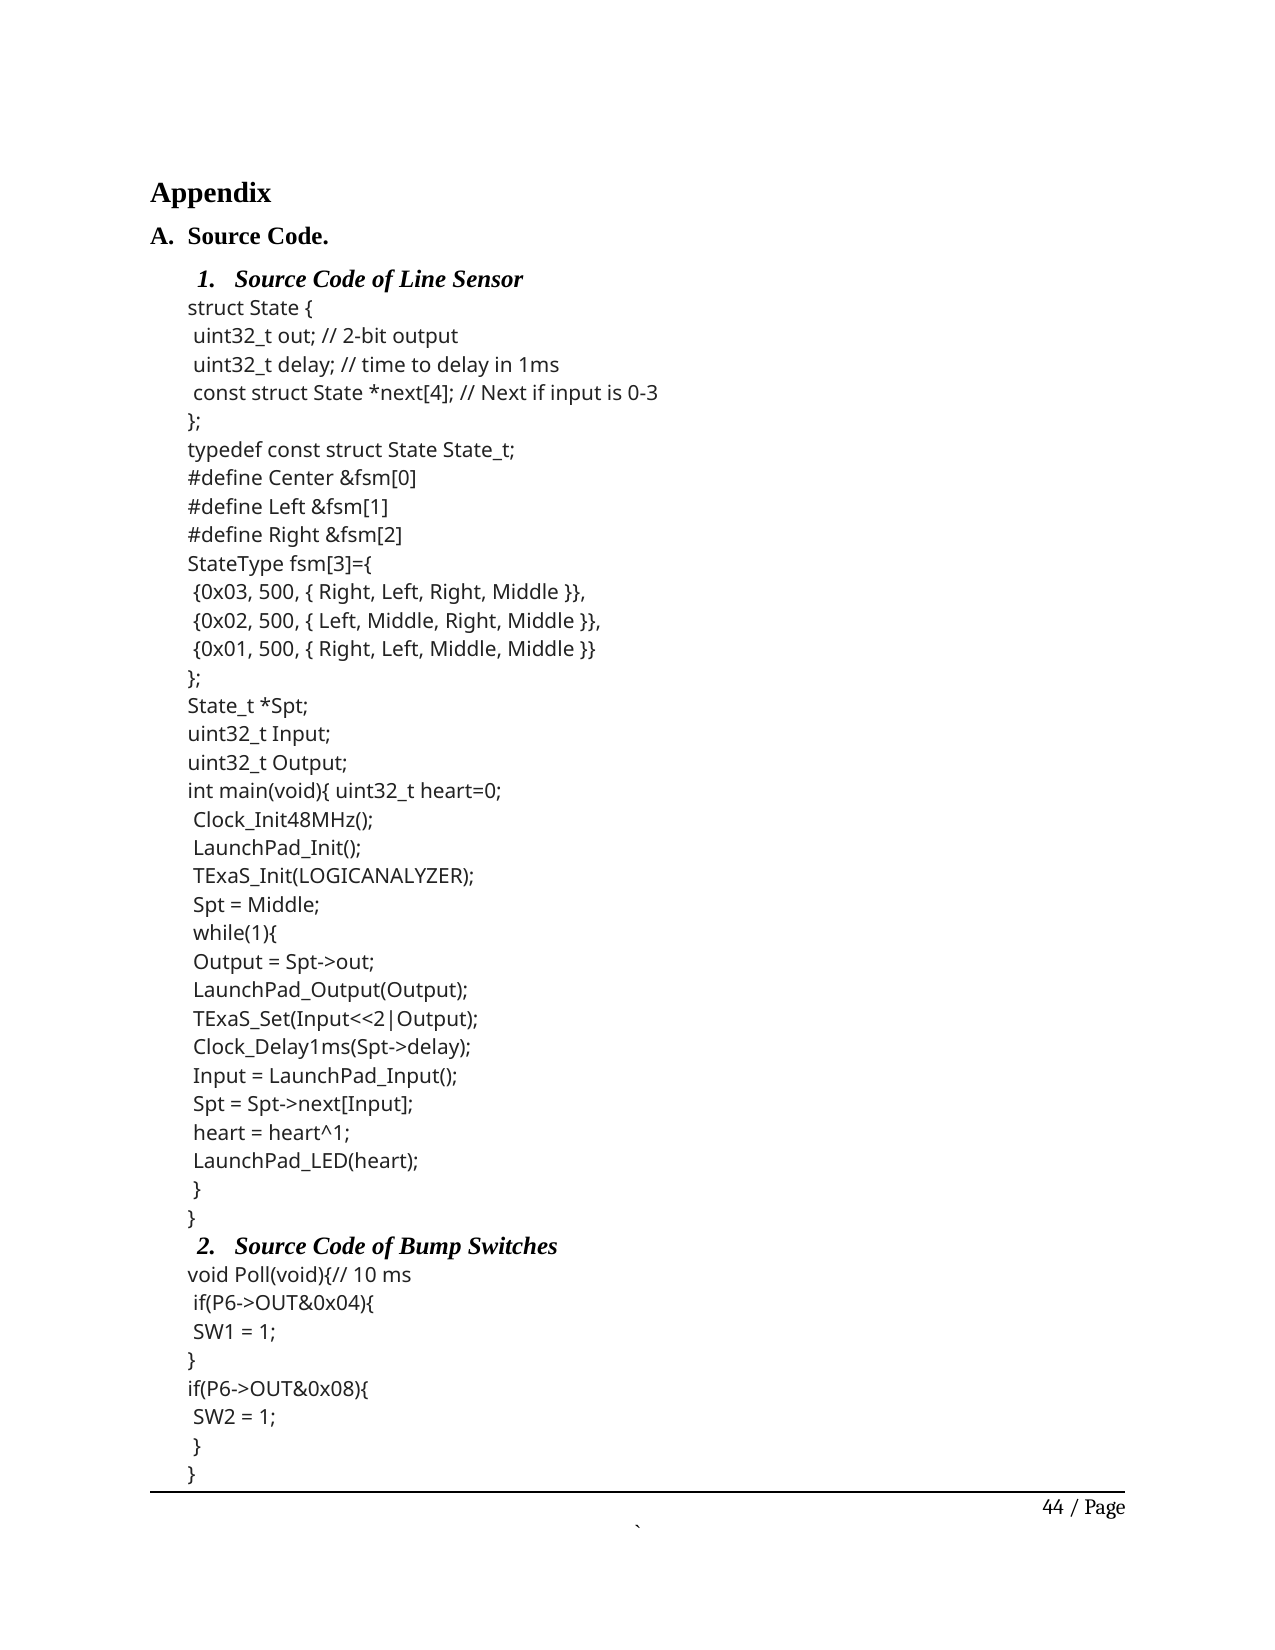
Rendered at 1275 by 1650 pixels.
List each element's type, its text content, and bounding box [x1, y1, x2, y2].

text void Poll(void){// 10 ms [150, 1260, 1125, 1288]
text uint32_t delay; // time to delay in 1ms [150, 350, 1125, 378]
text const struct State *next[4]; // Next if input is 0-3 [150, 378, 1125, 407]
text {0x03, 500, { Right, Left, Right, Middle }}, [150, 577, 1125, 606]
text #define Left &fsm[1] [150, 492, 1125, 520]
text } [150, 1345, 1125, 1374]
text Clock_Init48MHz(); [150, 805, 1125, 833]
text SW1 = 1; [150, 1317, 1125, 1345]
text int main(void){ uint32_t heart=0; [150, 776, 1125, 805]
text TExaS_Set(Input<<2|Output); [150, 1004, 1125, 1032]
text }; [150, 663, 1125, 691]
text State_t *Spt; [150, 691, 1125, 719]
text while(1){ [150, 918, 1125, 947]
text Output = Spt->out; [150, 947, 1125, 975]
text typedef const struct State State_t; [150, 435, 1125, 463]
text }; [150, 407, 1125, 435]
text Spt = Spt->next[Input]; [150, 1089, 1125, 1118]
text #define Right &fsm[2] [150, 520, 1125, 549]
text LaunchPad_Output(Output); [150, 975, 1125, 1004]
text } [150, 1174, 1125, 1203]
text Source Code. [150, 221, 1125, 250]
text Clock_Delay1ms(Spt->delay); [150, 1032, 1125, 1061]
text uint32_t out; // 2-bit output [150, 321, 1125, 350]
list Source Code of Line Sensor [197, 264, 1125, 293]
text struct State { [150, 293, 1125, 321]
text if(P6->OUT&0x08){ [150, 1374, 1125, 1402]
text Spt = Middle; [150, 890, 1125, 918]
text LaunchPad_Init(); [150, 833, 1125, 862]
text } [150, 1459, 1125, 1488]
list Source Code of Bump Switches [197, 1231, 1125, 1260]
text {0x02, 500, { Left, Middle, Right, Middle }}, [150, 606, 1125, 634]
text } [150, 1203, 1125, 1231]
text uint32_t Output; [150, 748, 1125, 776]
text uint32_t Input; [150, 719, 1125, 748]
text LaunchPad_LED(heart); [150, 1146, 1125, 1174]
text TExaS_Init(LOGICANALYZER); [150, 862, 1125, 890]
text Appendix [150, 175, 1125, 208]
text StateType fsm[3]={ [150, 549, 1125, 577]
text Input = LaunchPad_Input(); [150, 1061, 1125, 1089]
text SW2 = 1; [150, 1402, 1125, 1431]
text heart = heart^1; [150, 1118, 1125, 1146]
text if(P6->OUT&0x04){ [150, 1288, 1125, 1317]
text } [150, 1431, 1125, 1459]
text #define Center &fsm[0] [150, 463, 1125, 492]
text {0x01, 500, { Right, Left, Middle, Middle }} [150, 634, 1125, 663]
